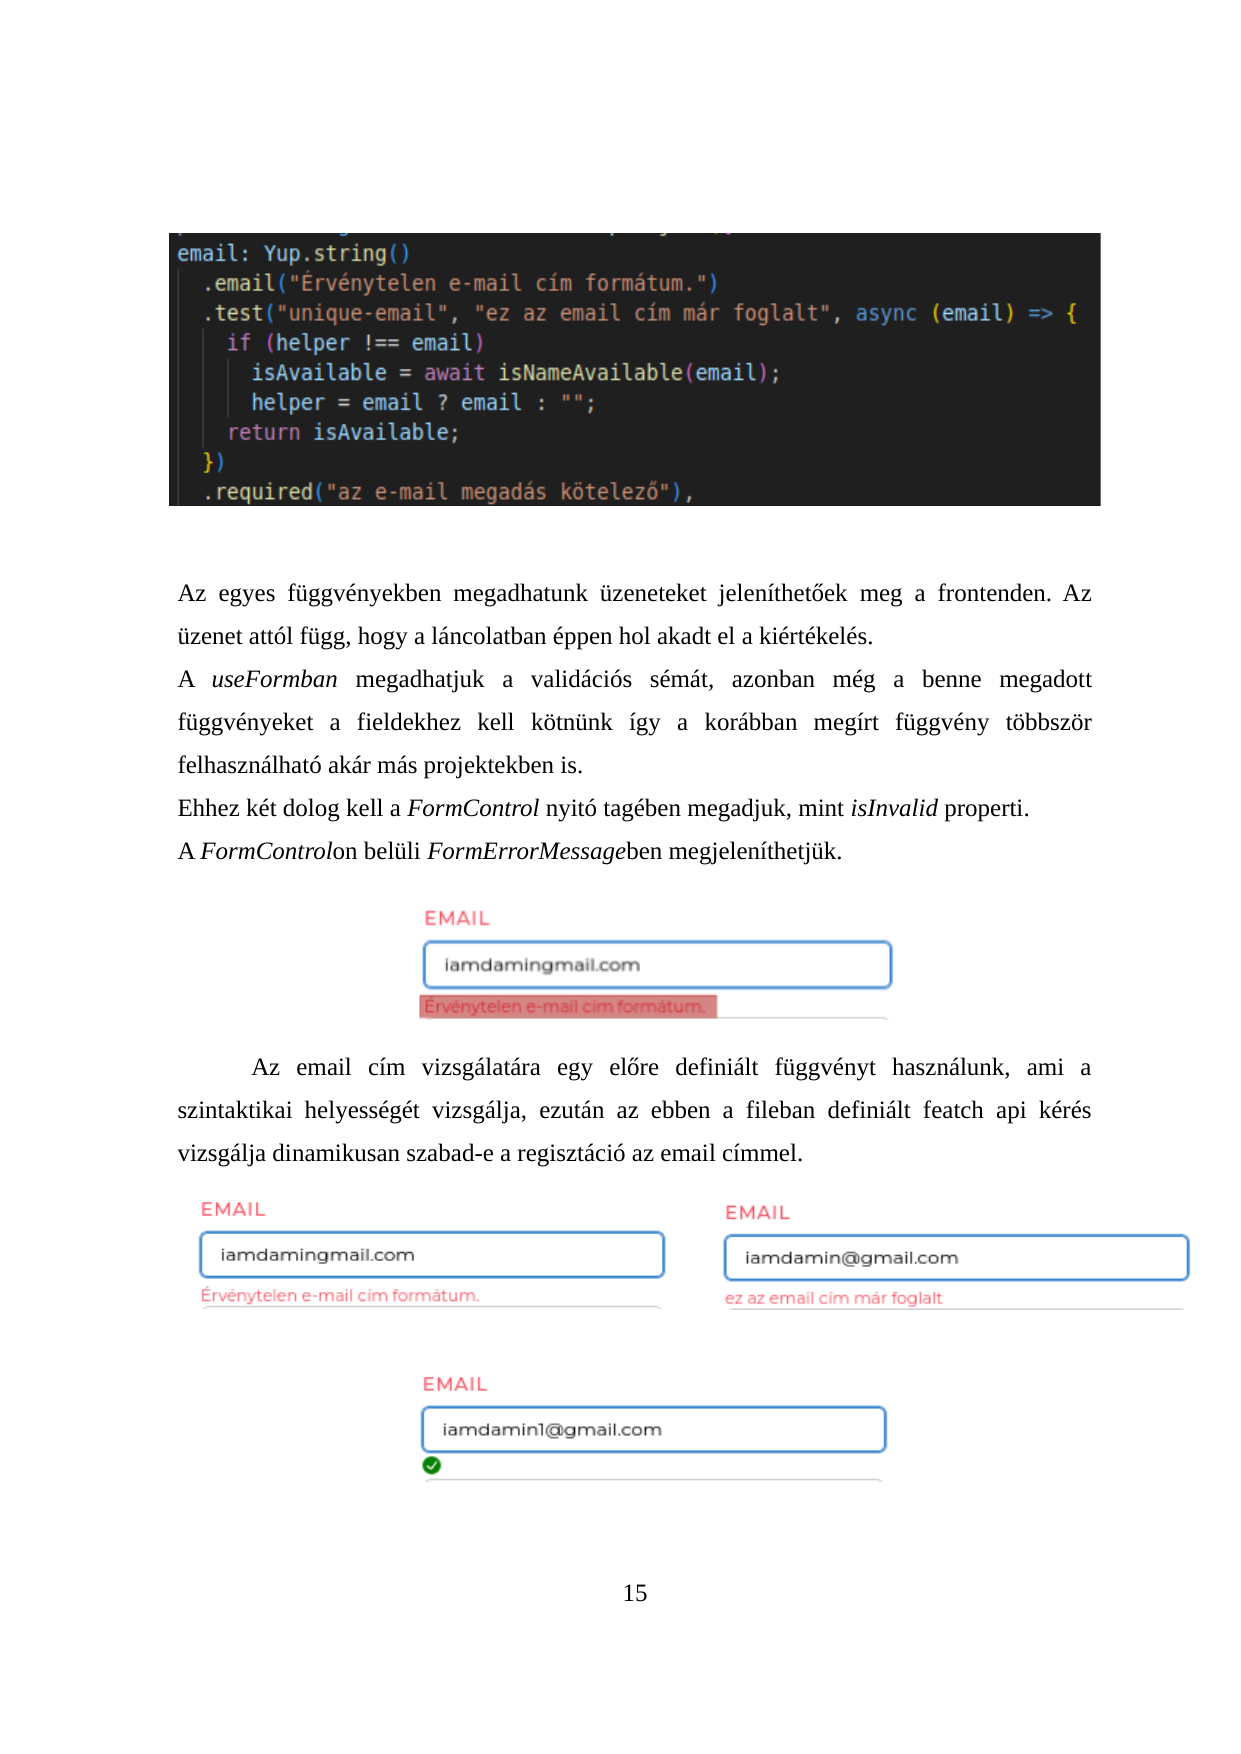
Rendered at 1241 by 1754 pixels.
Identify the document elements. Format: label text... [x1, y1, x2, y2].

picture [412, 902, 907, 1022]
picture [415, 1367, 895, 1482]
text A FormControlon belüli FormErrorMessageben megjeleníthetjük. [177, 836, 1093, 865]
text Az egyes függvényekben megadhatunk üzeneteket jeleníthetőek meg a frontenden. Az üzenet attól függ, hogy a láncolatban éppen hol akadt el a kiértékelés. [177, 578, 1093, 649]
text Az email cím vizsgálatára egy előre definiált függvényt használunk, ami a szintaktikai helyességét vizsgálja, ezután az ebben a fileban definiált featch api kérés vizsgálja dinamikusan szabad-e a regisztáció az email címmel. [177, 1052, 1093, 1167]
text Ehhez két dolog kell a FormControl nyitó tagében megadjuk, mint isInvalid properti. [177, 793, 1093, 822]
picture [716, 1197, 1201, 1310]
picture [169, 233, 1101, 506]
text A useFormban megadhatjuk a validációs sémát, azonban még a benne megadott függvényeket a fieldekhez kell kötnünk így a korábban megírt függvény többször felhasználható akár más projektekben is. [177, 664, 1093, 779]
picture [190, 1195, 678, 1309]
